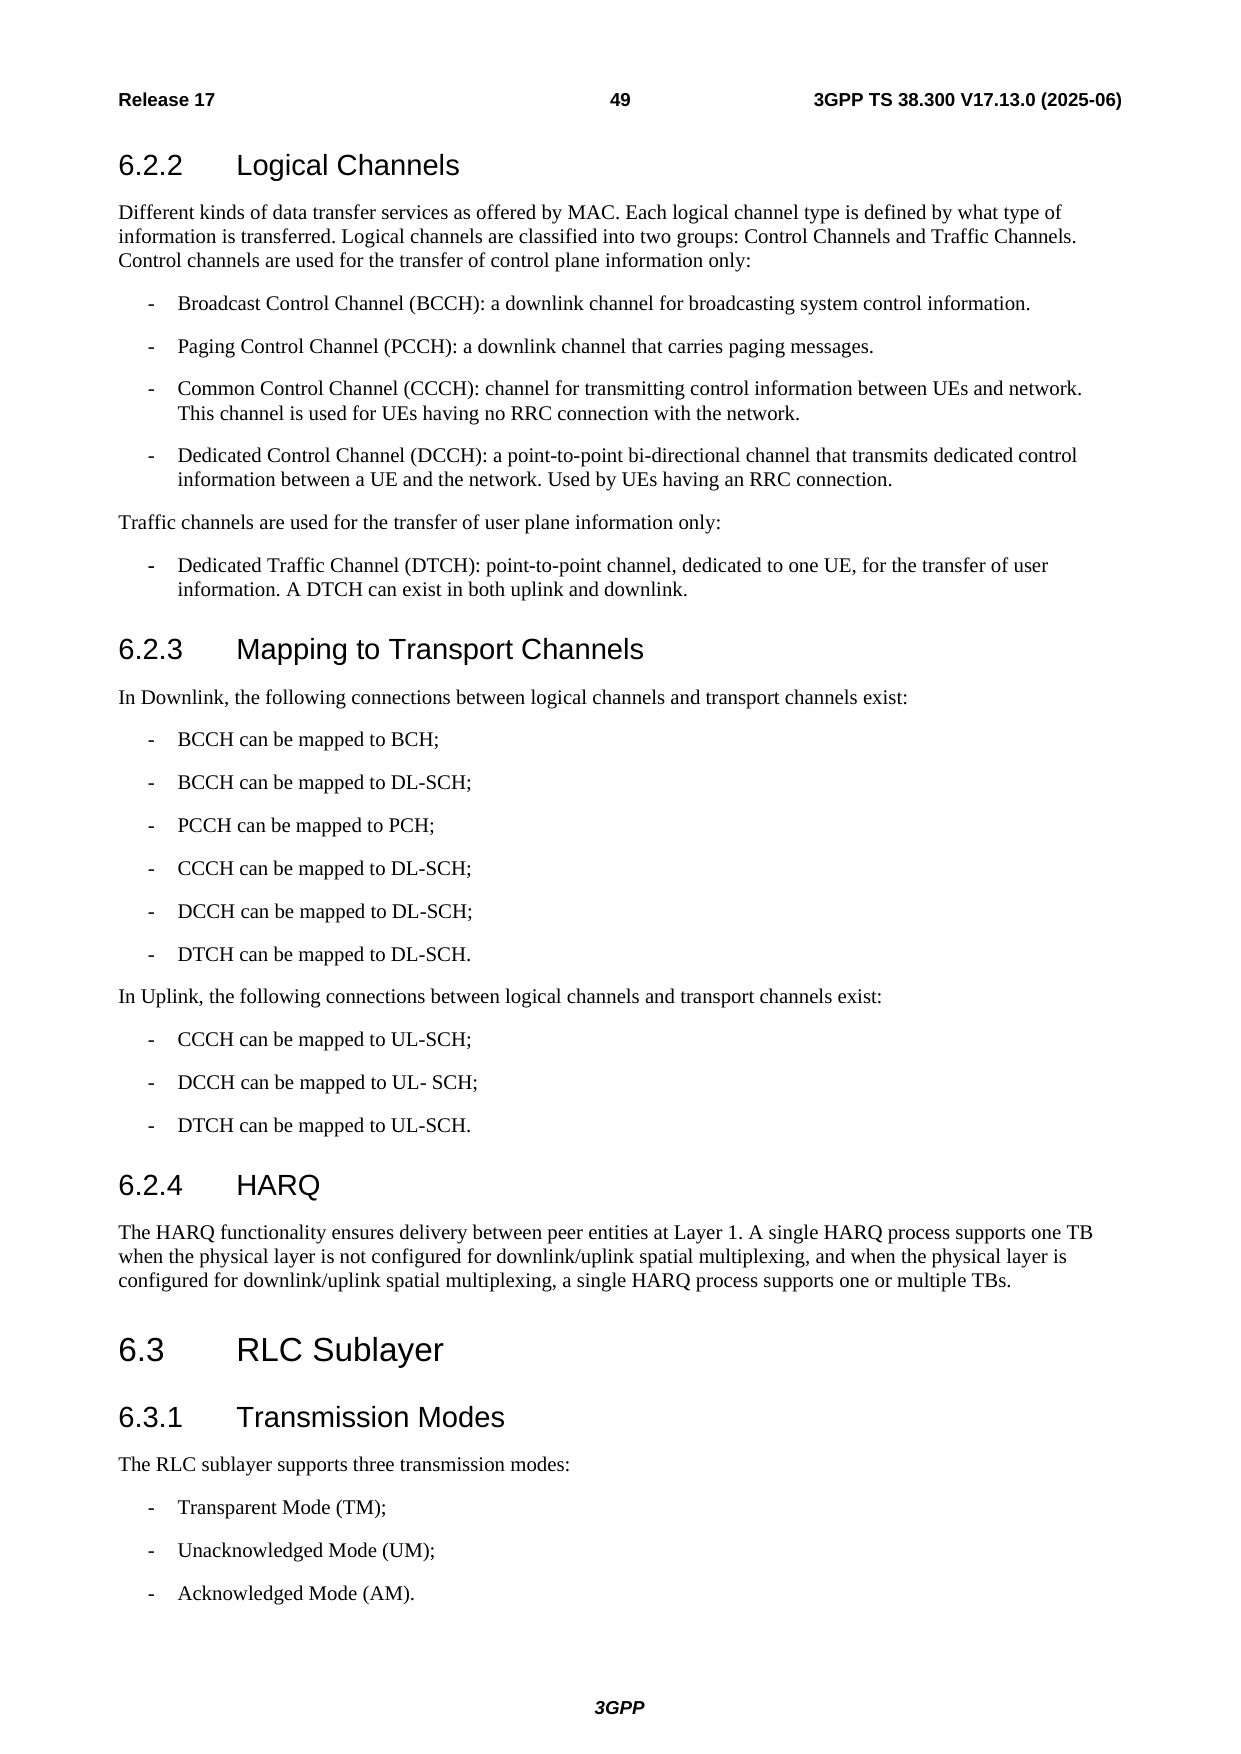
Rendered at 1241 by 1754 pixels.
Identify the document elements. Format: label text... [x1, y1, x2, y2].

text - Dedicated Control Channel (DCCH): a point-to-point bi-directional channel that transmits dedicated control information between a UE and the network. Used by UEs having an RRC connection. [148, 443, 1122, 491]
text In Uplink, the following connections between logical channels and transport channels exist: [118, 984, 1122, 1008]
text - CCCH can be mapped to UL-SCH; [148, 1027, 1122, 1051]
text Different kinds of data transfer services as offered by MAC. Each logical channel type is defined by what type of information is transferred. Logical channels are classified into two groups: Control Channels and Traffic Channels. Control channels are used for the transfer of control plane information only: [118, 200, 1122, 272]
text - DTCH can be mapped to DL-SCH. [148, 941, 1122, 966]
text The HARQ functionality ensures delivery between peer entities at Layer 1. A single HARQ process supports one TB when the physical layer is not configured for downlink/uplink spatial multiplexing, and when the physical layer is configured for downlink/uplink spatial multiplexing, a single HARQ process supports one or multiple TBs. [118, 1220, 1122, 1292]
text - DCCH can be mapped to UL- SCH; [148, 1070, 1122, 1094]
text - Acknowledged Mode (AM). [148, 1580, 1122, 1604]
subtitle 6.3.1 Transmission Modes [118, 1400, 1122, 1433]
subtitle 6.2.4 HARQ [118, 1168, 1122, 1202]
text - Broadcast Control Channel (BCCH): a downlink channel for broadcasting system control information. [148, 291, 1122, 315]
subtitle 6.2.2 Logical Channels [118, 147, 1122, 181]
text - Transparent Mode (TM); [148, 1495, 1122, 1519]
text - Paging Control Channel (PCCH): a downlink channel that carries paging messages. [148, 333, 1122, 358]
text - PCCH can be mapped to PCH; [148, 813, 1122, 837]
text - BCCH can be mapped to BCH; [148, 727, 1122, 751]
text - BCCH can be mapped to DL-SCH; [148, 770, 1122, 794]
text - DTCH can be mapped to UL-SCH. [148, 1113, 1122, 1137]
text In Downlink, the following connections between logical channels and transport channels exist: [118, 684, 1122, 709]
text - CCCH can be mapped to DL-SCH; [148, 856, 1122, 880]
text - Dedicated Traffic Channel (DTCH): point-to-point channel, dedicated to one UE, for the transfer of user information. A DTCH can exist in both uplink and downlink. [148, 553, 1122, 601]
text - DCCH can be mapped to DL-SCH; [148, 899, 1122, 923]
subtitle 6.2.3 Mapping to Transport Channels [118, 632, 1122, 666]
subtitle 6.3 RLC Sublayer [118, 1330, 1122, 1368]
text Traffic channels are used for the transfer of user plane information only: [118, 510, 1122, 534]
text The RLC sublayer supports three transmission modes: [118, 1452, 1122, 1476]
text - Unacknowledged Mode (UM); [148, 1538, 1122, 1562]
text - Common Control Channel (CCCH): channel for transmitting control information between UEs and network. This channel is used for UEs having no RRC connection with the network. [148, 376, 1122, 424]
